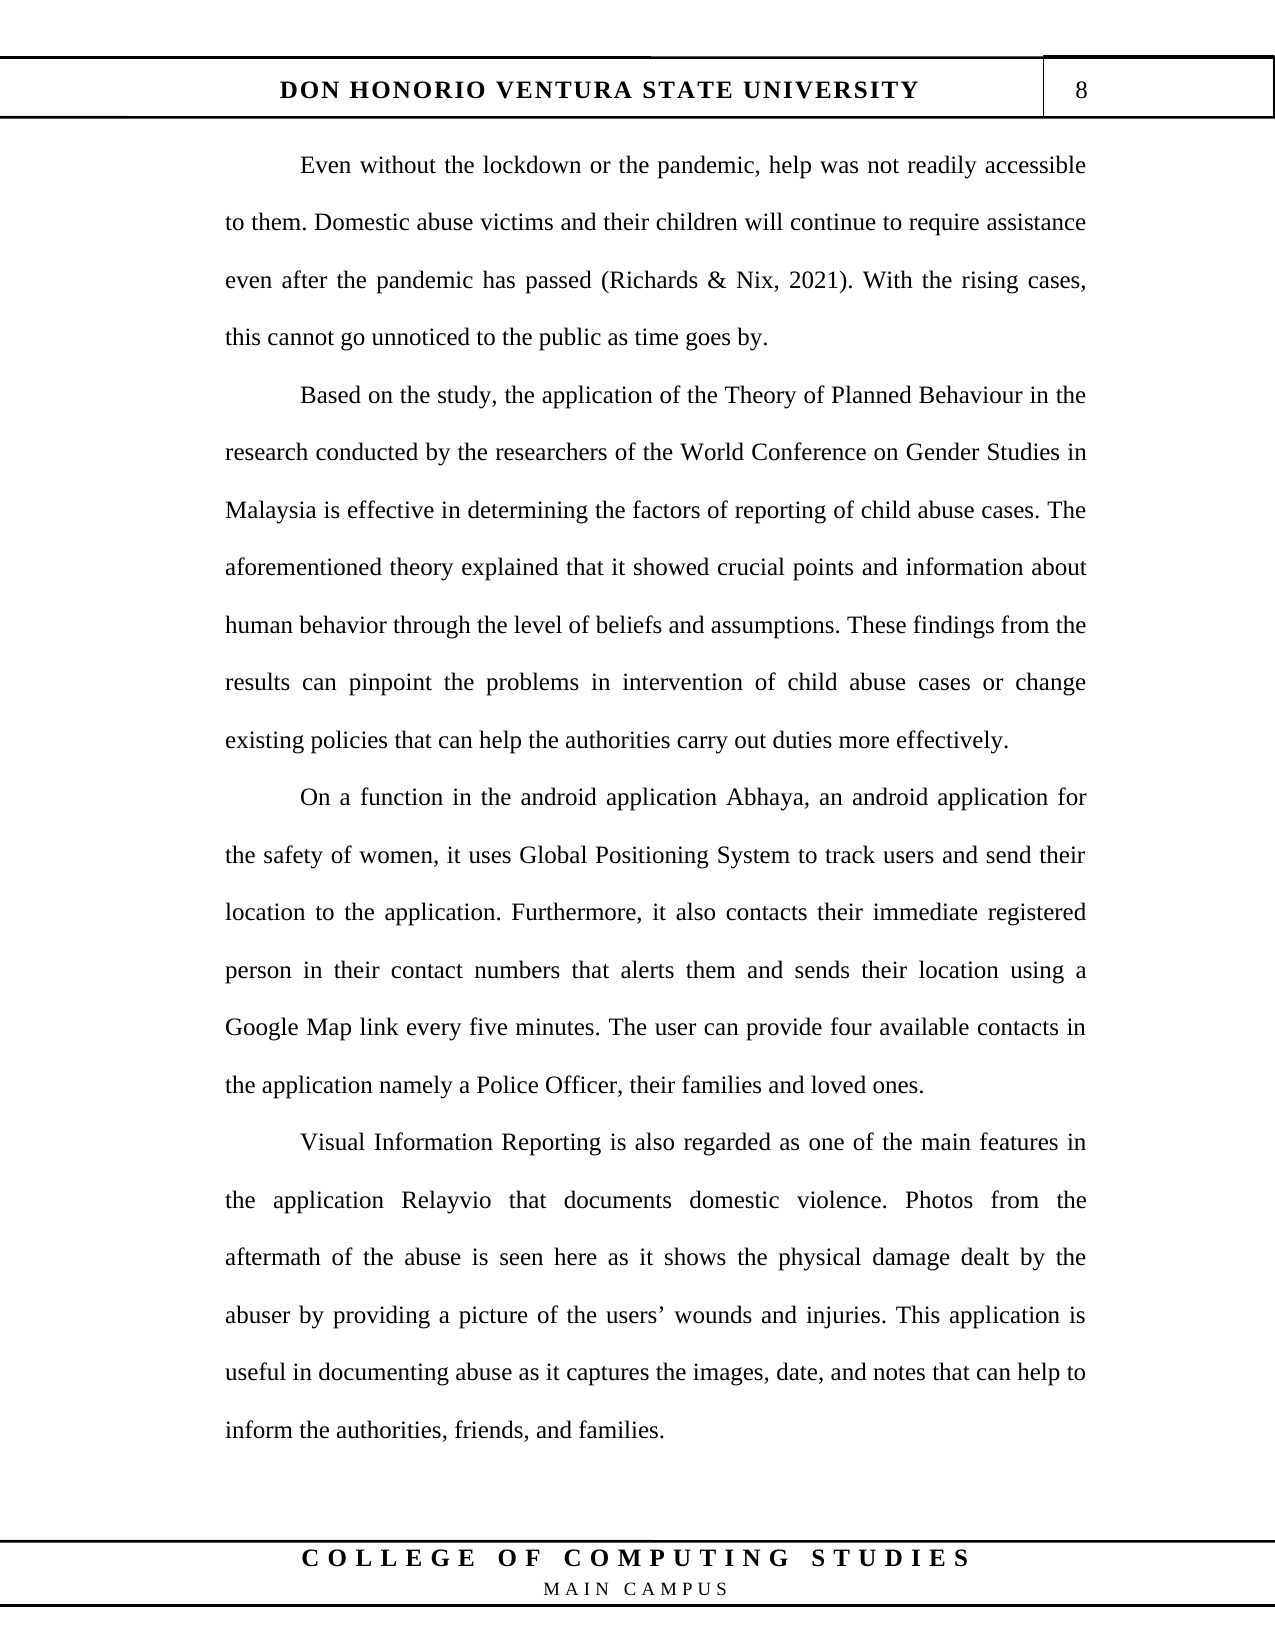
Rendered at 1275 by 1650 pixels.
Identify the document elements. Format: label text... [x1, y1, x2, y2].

text Visual Information Reporting is also regarded as one of the main features in the application Relayvio that documents domestic violence. Photos from the aftermath of the abuse is seen here as it shows the physical damage dealt by the abuser by providing a picture of the users’ wounds and injuries. This application is useful in documenting abuse as it captures the images, date, and notes that can help to inform the authorities, friends, and families. [225, 1127, 1087, 1444]
text On a function in the android application Abhaya, an android application for the safety of women, it uses Global Positioning System to track users and send their location to the application. Furthermore, it also contacts their immediate registered person in their contact numbers that alerts them and sends their location using a Google Map link every five minutes. The user can provide four available contacts in the application namely a Police Officer, their families and loved ones. [225, 782, 1087, 1099]
text Based on the study, the application of the Theory of Planned Behaviour in the research conducted by the researchers of the World Conference on Gender Studies in Malaysia is effective in determining the factors of reporting of child abuse cases. The aforementioned theory explained that it showed crucial points and information about human behavior through the level of beliefs and assumptions. These findings from the results can pinpoint the problems in intervention of child abuse cases or change existing policies that can help the authorities carry out duties more effectively. [225, 380, 1087, 754]
text Even without the lockdown or the pandemic, help was not readily accessible to them. Domestic abuse victims and their children will continue to require assistance even after the pandemic has passed (Richards & Nix, 2021). With the rising cases, this cannot go unnoticed to the public as time goes by. [225, 150, 1087, 351]
